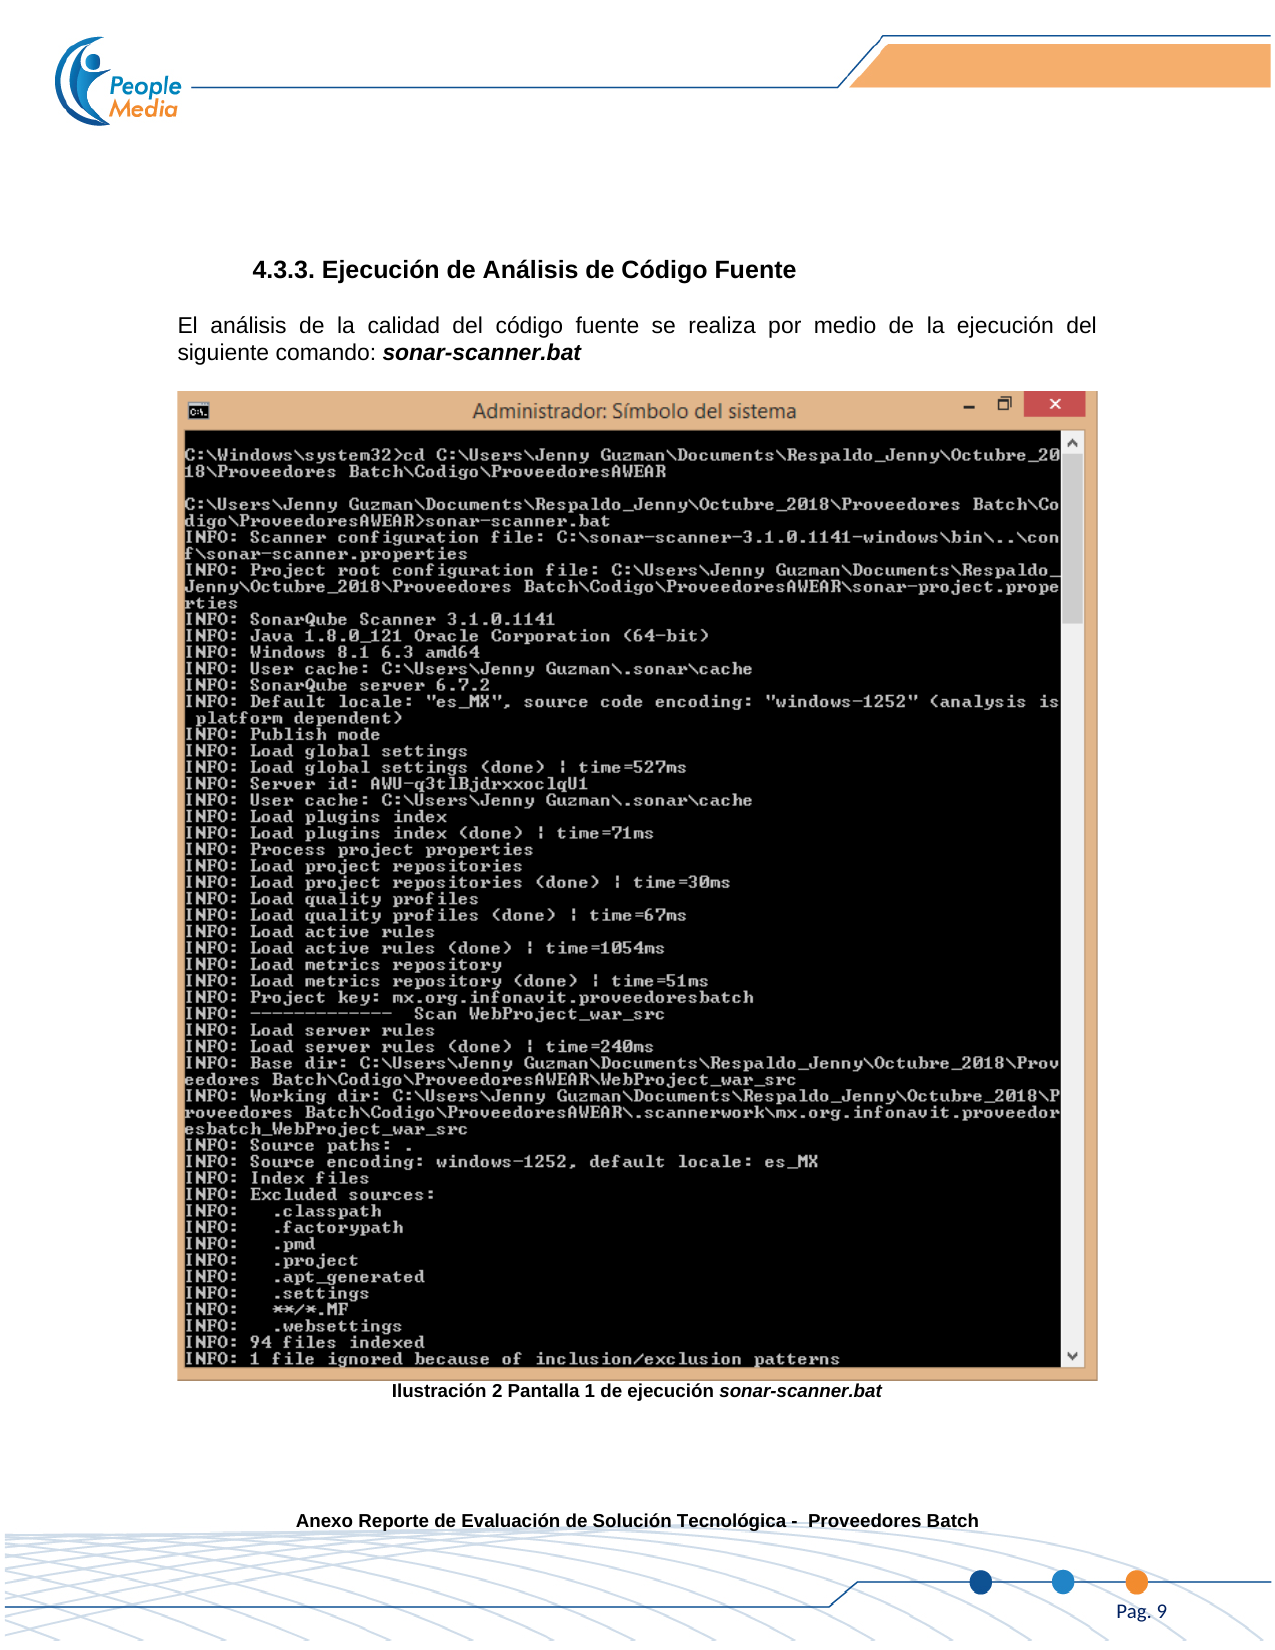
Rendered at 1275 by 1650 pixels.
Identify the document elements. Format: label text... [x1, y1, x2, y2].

text El análisis de la calidad del código fuente se realiza por medio de la ejecución del siguiente comando: sonar-scanner.bat [177, 338, 1098, 365]
picture [4, 1507, 1272, 1641]
picture [177, 391, 1098, 1381]
list Ejecución de Análisis de Código Fuente [252, 255, 1098, 283]
picture [34, 14, 1271, 135]
